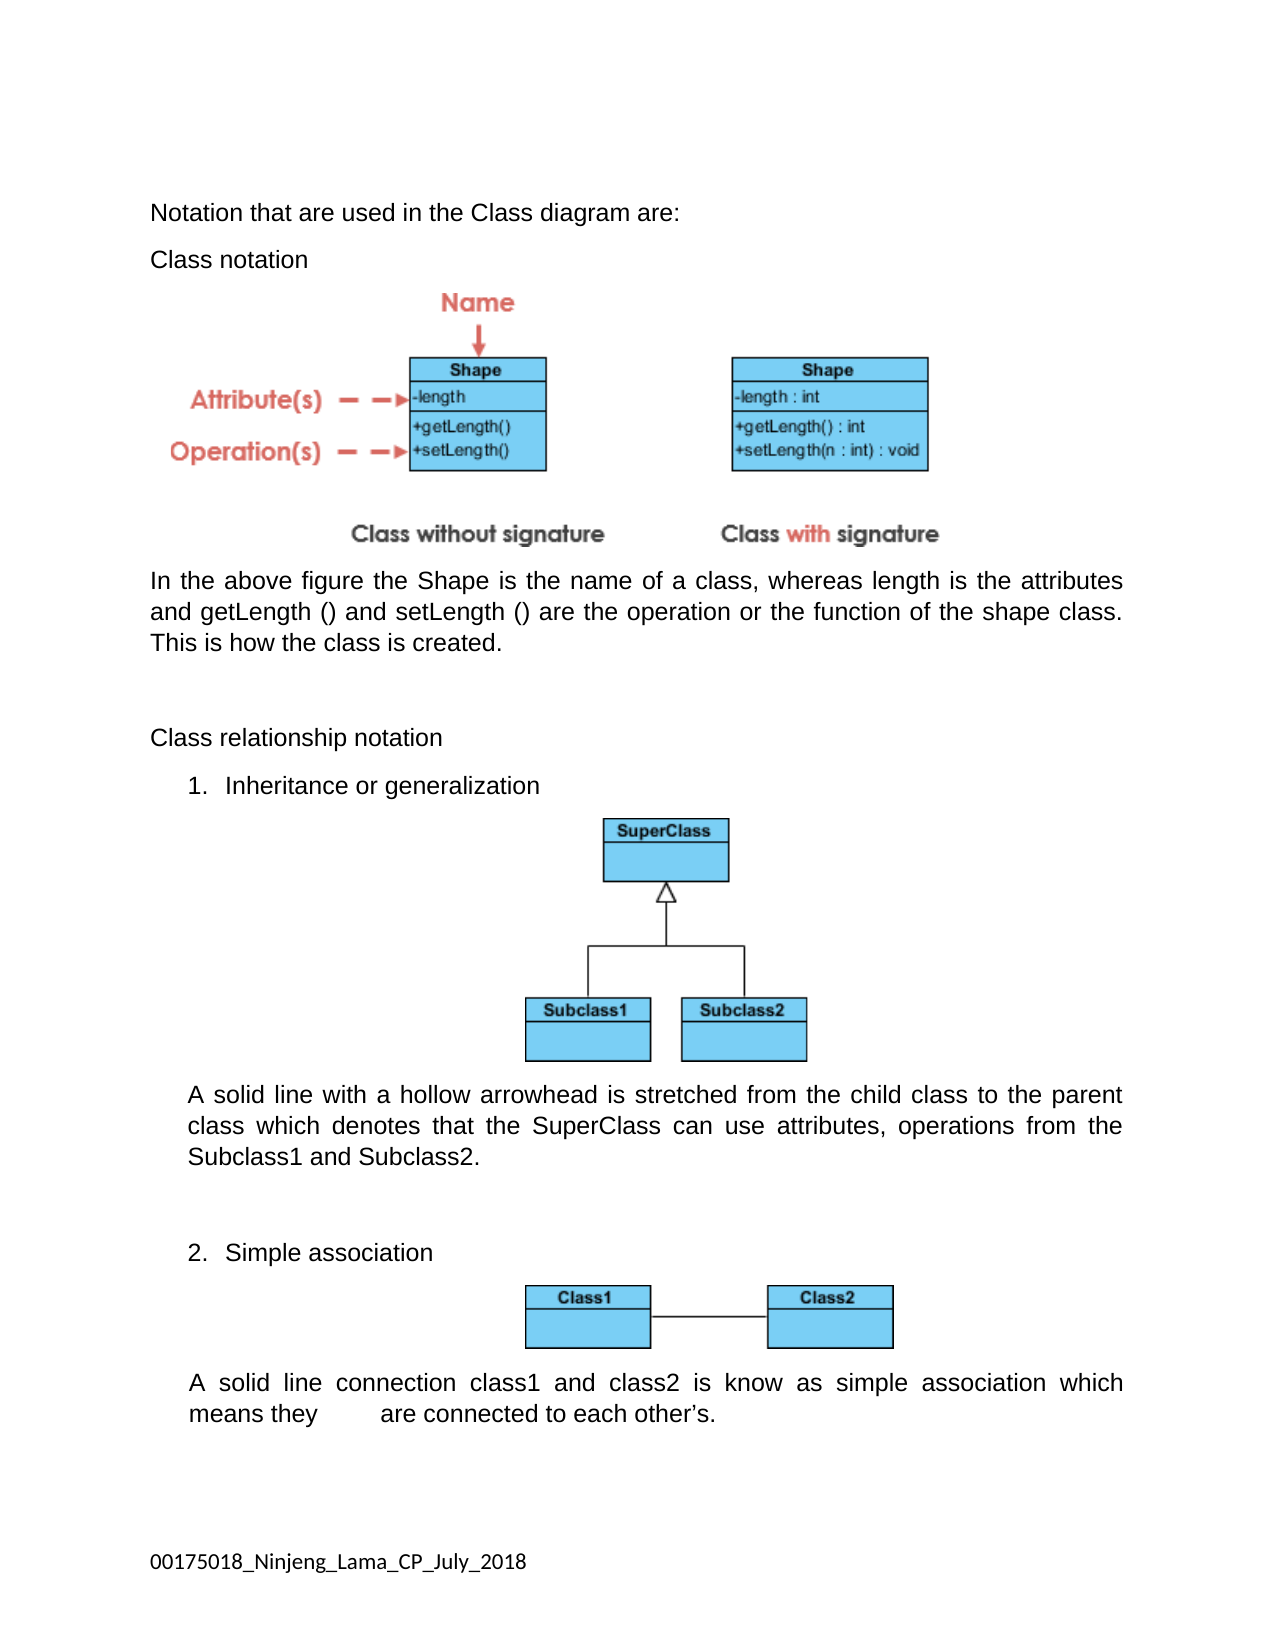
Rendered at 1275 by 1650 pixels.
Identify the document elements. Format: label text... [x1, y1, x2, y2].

picture [525, 818, 808, 1062]
text Notation that are used in the Class diagram are: [150, 198, 1125, 226]
picture [170, 293, 940, 547]
text In the above figure the Shape is the name of a class, whereas length is the attributes and getLength () and setLength () are the operation or the function of the shape class. This is how the class is created. [150, 566, 1125, 657]
text Class notation [150, 245, 1125, 274]
text Class relationship notation [150, 723, 1125, 752]
text A solid line connection class1 and class2 is know as simple association which means they are connected to each other’s. [189, 1368, 1125, 1428]
list Simple association [187, 1238, 1125, 1266]
picture [525, 1285, 894, 1349]
text A solid line with a hollow arrowhead is stretched from the child class to the parent class which denotes that the SuperClass can use attributes, operations from the Subclass1 and Subclass2. [187, 1080, 1125, 1171]
list Inheritance or generalization [187, 771, 1125, 800]
